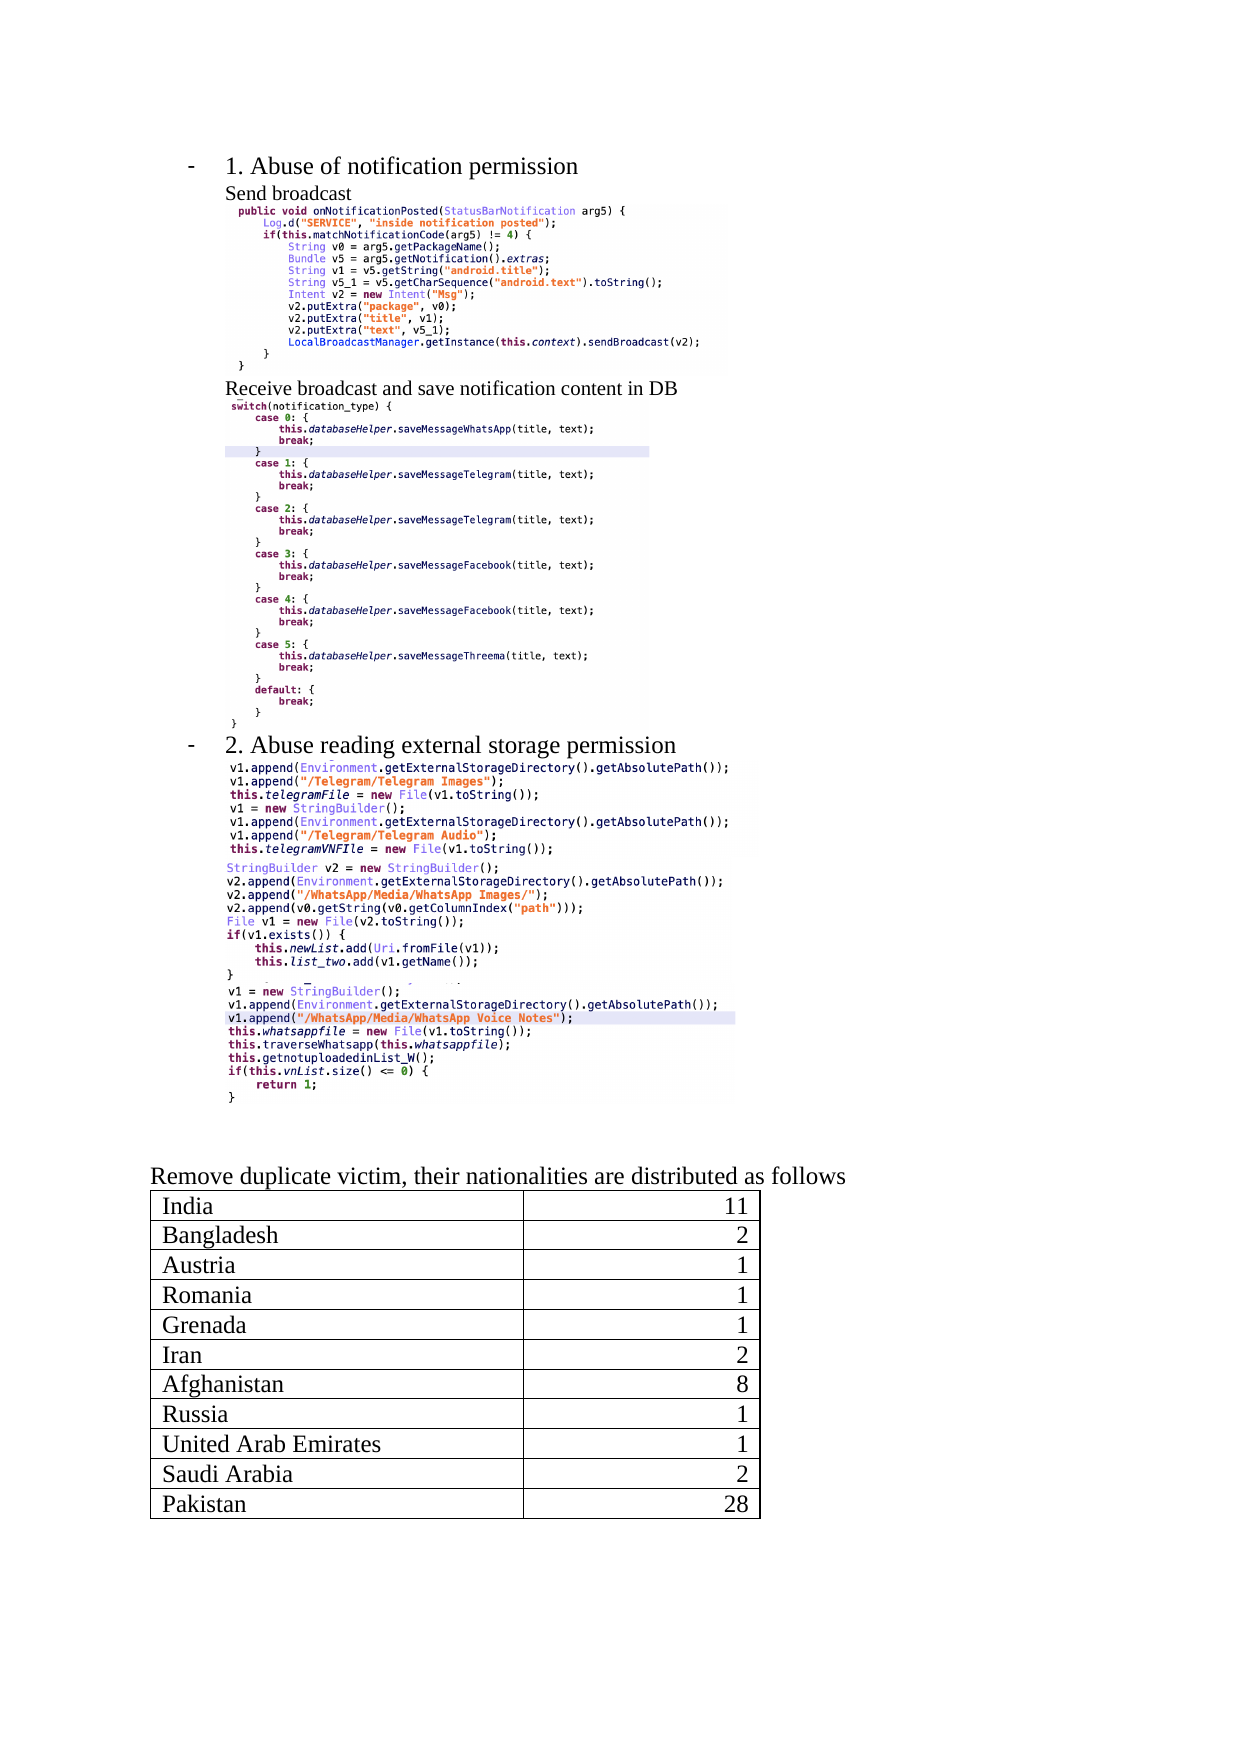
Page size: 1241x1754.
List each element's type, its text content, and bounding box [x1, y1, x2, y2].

table_header 11 [524, 1191, 759, 1219]
table_cell 2 [524, 1459, 759, 1488]
table_cell Austria [151, 1250, 523, 1279]
table_cell Pakistan [151, 1489, 523, 1517]
table_cell 8 [524, 1370, 759, 1398]
table_cell 28 [524, 1489, 759, 1517]
table_cell 1 [524, 1399, 759, 1428]
table_cell 1 [524, 1280, 759, 1309]
table_cell Bangladesh [151, 1221, 523, 1249]
picture [225, 760, 760, 1104]
list Receive broadcast and save notification content in DB [225, 376, 1090, 399]
table_header India [151, 1191, 523, 1219]
picture [225, 204, 729, 376]
table_cell Romania [151, 1280, 523, 1309]
text Remove duplicate victim, their nationalities are distributed as follows [150, 1161, 1090, 1190]
table_cell Russia [151, 1399, 523, 1428]
list Send broadcast [225, 181, 1090, 204]
table_cell Saudi Arabia [151, 1459, 523, 1488]
table_cell Afghanistan [151, 1370, 523, 1398]
table_cell 1 [524, 1310, 759, 1339]
table_cell 1 [524, 1250, 759, 1279]
list 1. Abuse of notification permission [187, 150, 1090, 181]
table_cell Iran [151, 1340, 523, 1368]
table_cell 2 [524, 1221, 759, 1249]
table_cell 1 [524, 1429, 759, 1458]
picture [225, 399, 650, 730]
table_cell Grenada [151, 1310, 523, 1339]
table_cell United Arab Emirates [151, 1429, 523, 1458]
table_cell 2 [524, 1340, 759, 1368]
list 2. Abuse reading external storage permission [187, 729, 1090, 760]
